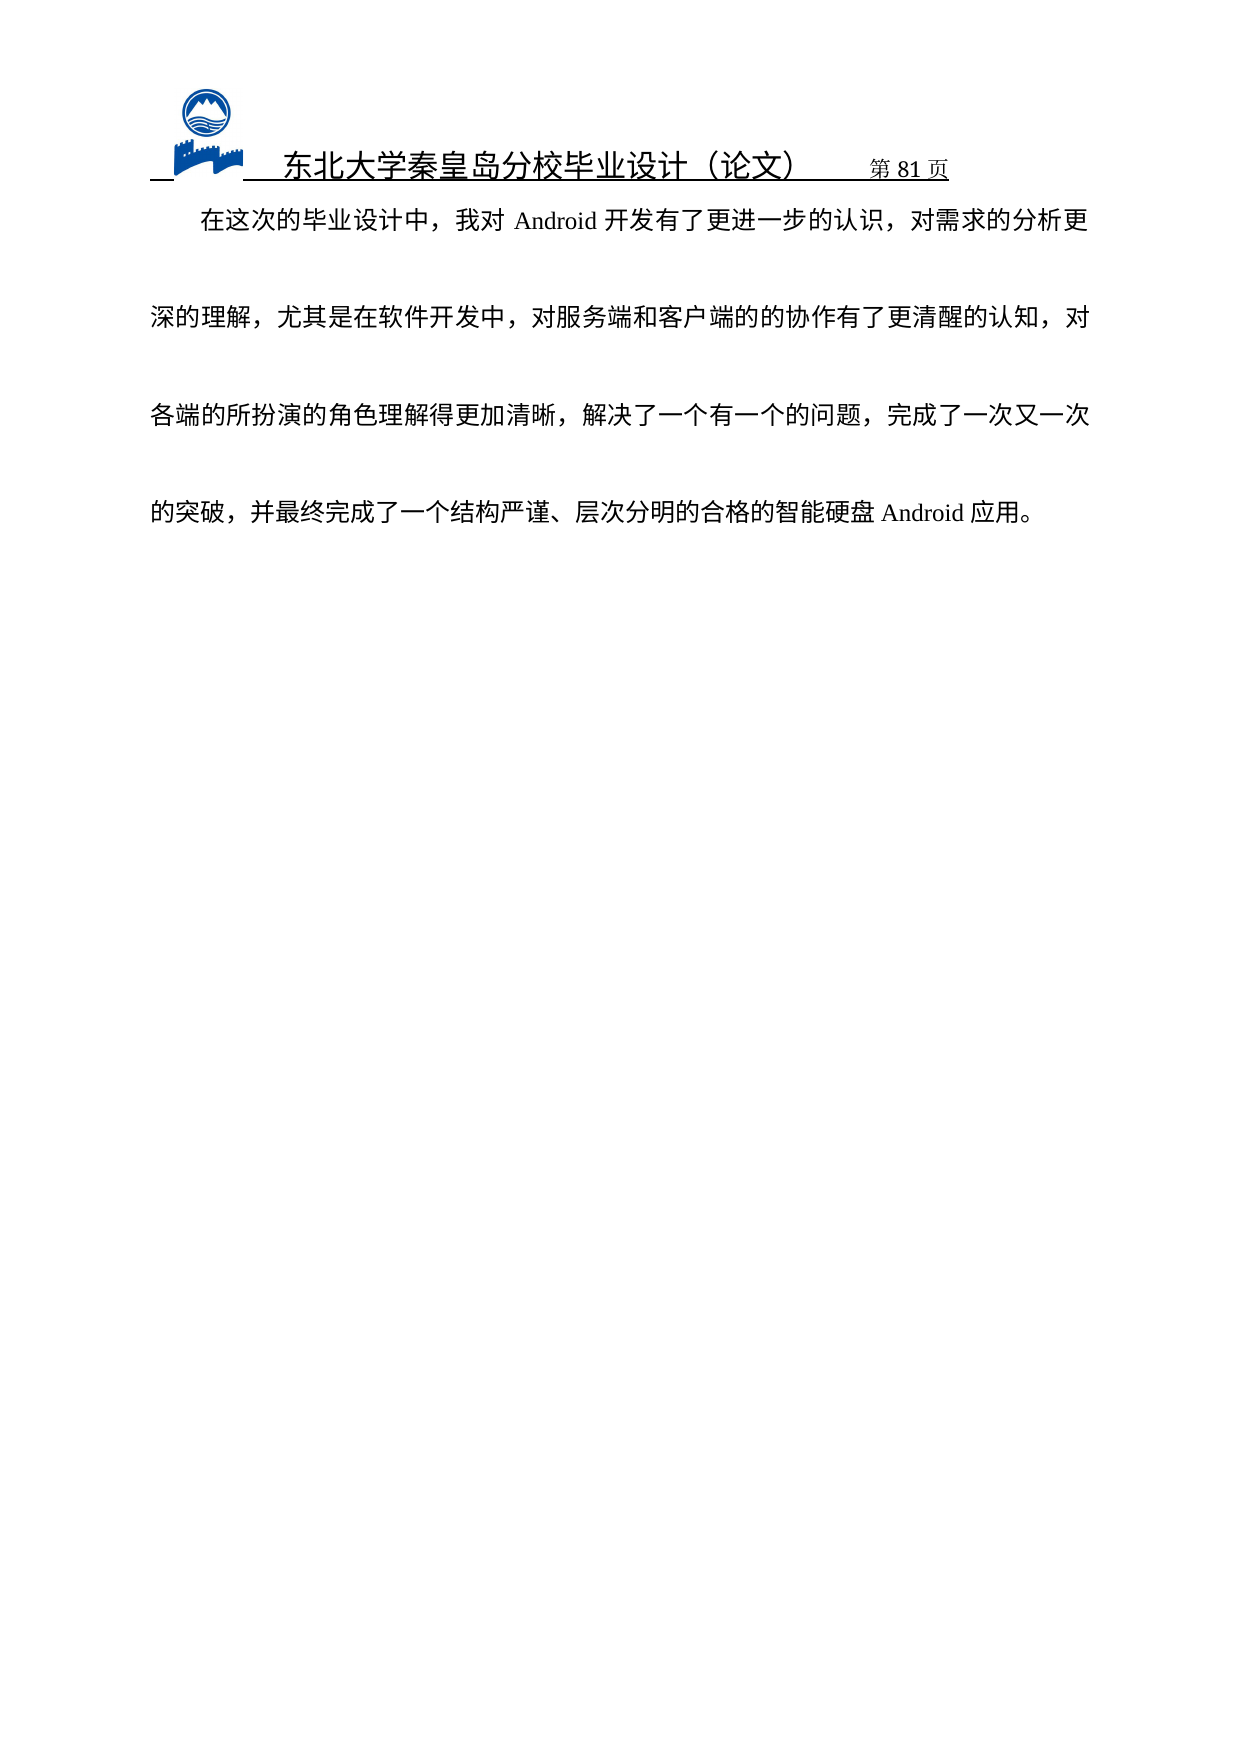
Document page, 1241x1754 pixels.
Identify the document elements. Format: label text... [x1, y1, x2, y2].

picture [173, 88, 244, 177]
text 在这次的毕业设计中，我对 Android 开发有了更进一步的认识，对需求的分析更深的理解，尤其是在软件开发中，对服务端和客户端的的协作有了更清醒的认知，对各端的所扮演的角色理解得更加清晰，解决了一个有一个的问题，完成了一次又一次的突破，并最终完成了一个结构严谨、层次分明的合格的智能硬盘 Android 应用。 [150, 186, 1090, 543]
